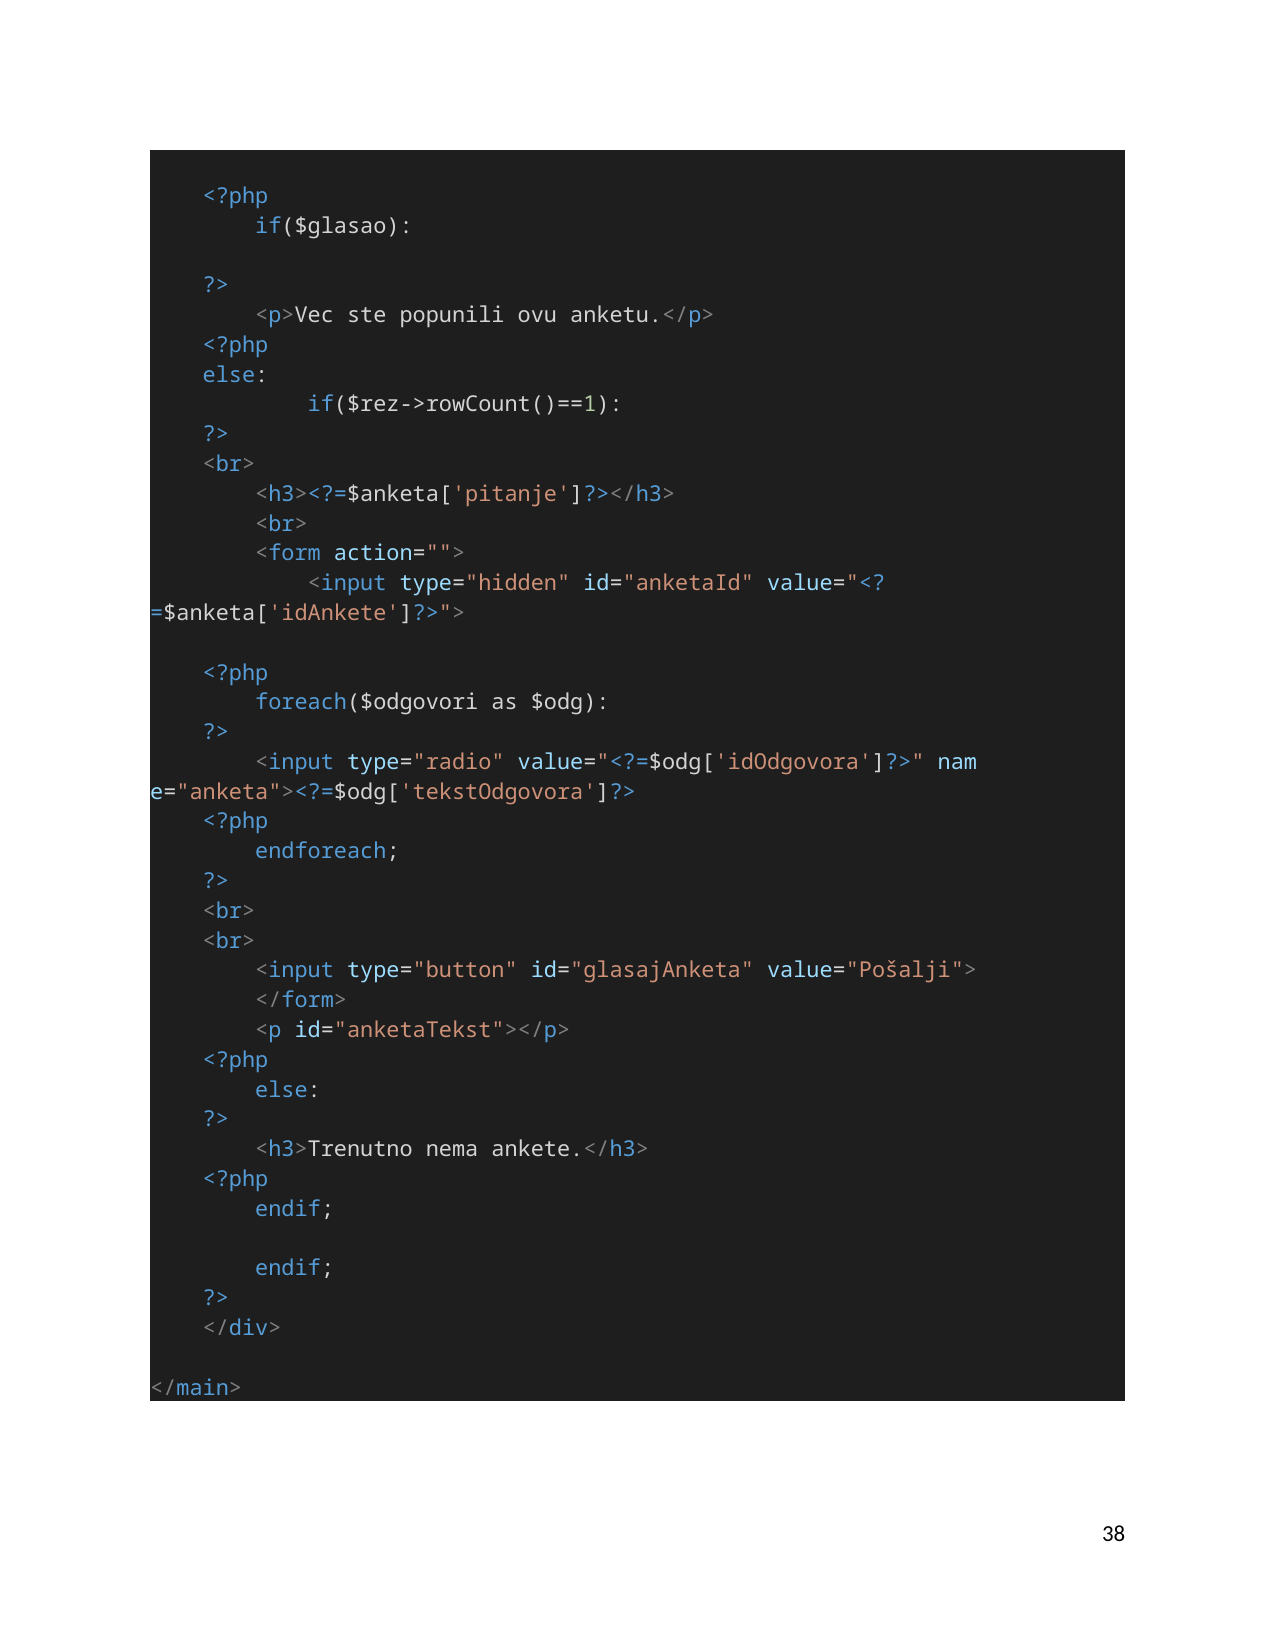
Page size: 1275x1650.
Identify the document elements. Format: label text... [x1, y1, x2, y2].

text <br> [150, 895, 1125, 924]
text <br> [150, 924, 1125, 954]
text <?php [150, 805, 1125, 835]
text <p>Vec ste popunili ovu anketu.</p> [150, 299, 1125, 329]
text else: [150, 358, 1125, 388]
text ?> [150, 1103, 1125, 1133]
text if($rez->rowCount()==1): [150, 388, 1125, 418]
text <h3>Trenutno nema ankete.</h3> [150, 1133, 1125, 1163]
text foreach($odgovori as $odg): [150, 686, 1125, 716]
text <form action=""> [150, 537, 1125, 567]
text </div> [150, 1312, 1125, 1342]
text ?> [150, 418, 1125, 448]
text endif; [150, 1252, 1125, 1282]
text <?php [150, 656, 1125, 686]
text <input type="radio" value="<?=$odg['idOdgovora']?>" name="anketa"><?=$odg['tekstOdgovora']?> [150, 746, 1125, 805]
text <input type="button" id="glasajAnketa" value="Pošalji"> [150, 954, 1125, 984]
text endif; [150, 1193, 1125, 1222]
text <?php [150, 329, 1125, 358]
text </form> [150, 984, 1125, 1014]
text endforeach; [150, 835, 1125, 865]
text </main> [150, 1371, 1125, 1401]
text <?php [150, 1044, 1125, 1073]
text <?php [150, 1163, 1125, 1193]
text <input type="hidden" id="anketaId" value="<?=$anketa['idAnkete']?>"> [150, 567, 1125, 627]
text <?php [150, 180, 1125, 209]
text <br> [150, 507, 1125, 537]
text ?> [150, 269, 1125, 299]
text <p id="anketaTekst"></p> [150, 1014, 1125, 1044]
text if($glasao): [150, 209, 1125, 239]
text <h3><?=$anketa['pitanje']?></h3> [150, 478, 1125, 507]
text ?> [150, 716, 1125, 746]
text <br> [150, 448, 1125, 478]
text ?> [150, 1282, 1125, 1312]
text ?> [150, 865, 1125, 895]
text else: [150, 1073, 1125, 1103]
